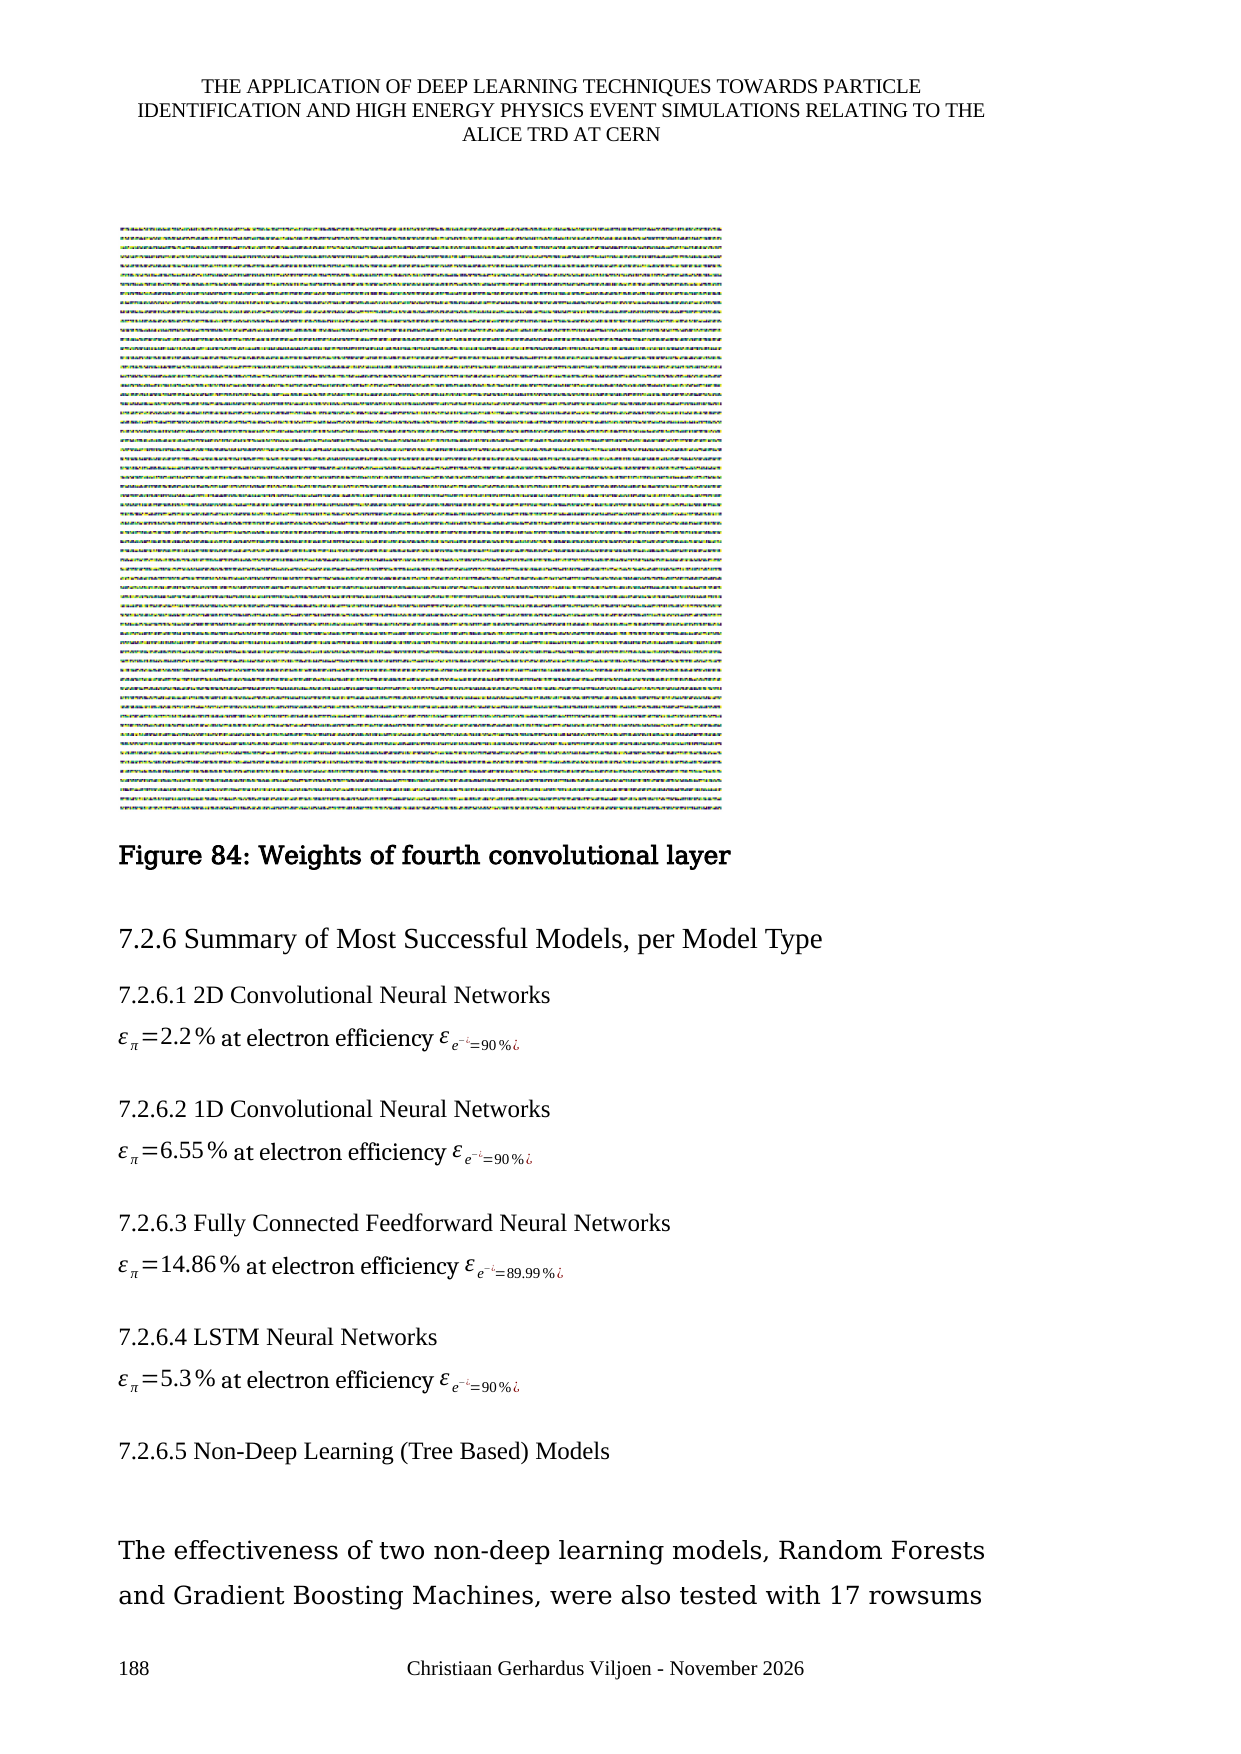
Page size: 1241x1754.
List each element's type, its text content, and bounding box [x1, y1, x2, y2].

text at electron efficiency [118, 1021, 1004, 1055]
text at electron efficiency [118, 1249, 1004, 1283]
picture [118, 227, 723, 812]
text Figure 84: Weights of fourth convolutional layer [118, 839, 1004, 869]
subtitle Non-Deep Learning (Tree Based) Models [118, 1436, 1004, 1465]
text at electron efficiency [118, 1135, 1004, 1169]
subtitle LSTM Neural Networks [118, 1322, 1004, 1351]
subtitle Summary of Most Successful Models, per Model Type [118, 922, 1004, 955]
subtitle 2D Convolutional Neural Networks [118, 980, 1004, 1009]
subtitle Fully Connected Feedforward Neural Networks [118, 1208, 1004, 1237]
text at electron efficiency [118, 1363, 1004, 1397]
subtitle 1D Convolutional Neural Networks [118, 1094, 1004, 1123]
